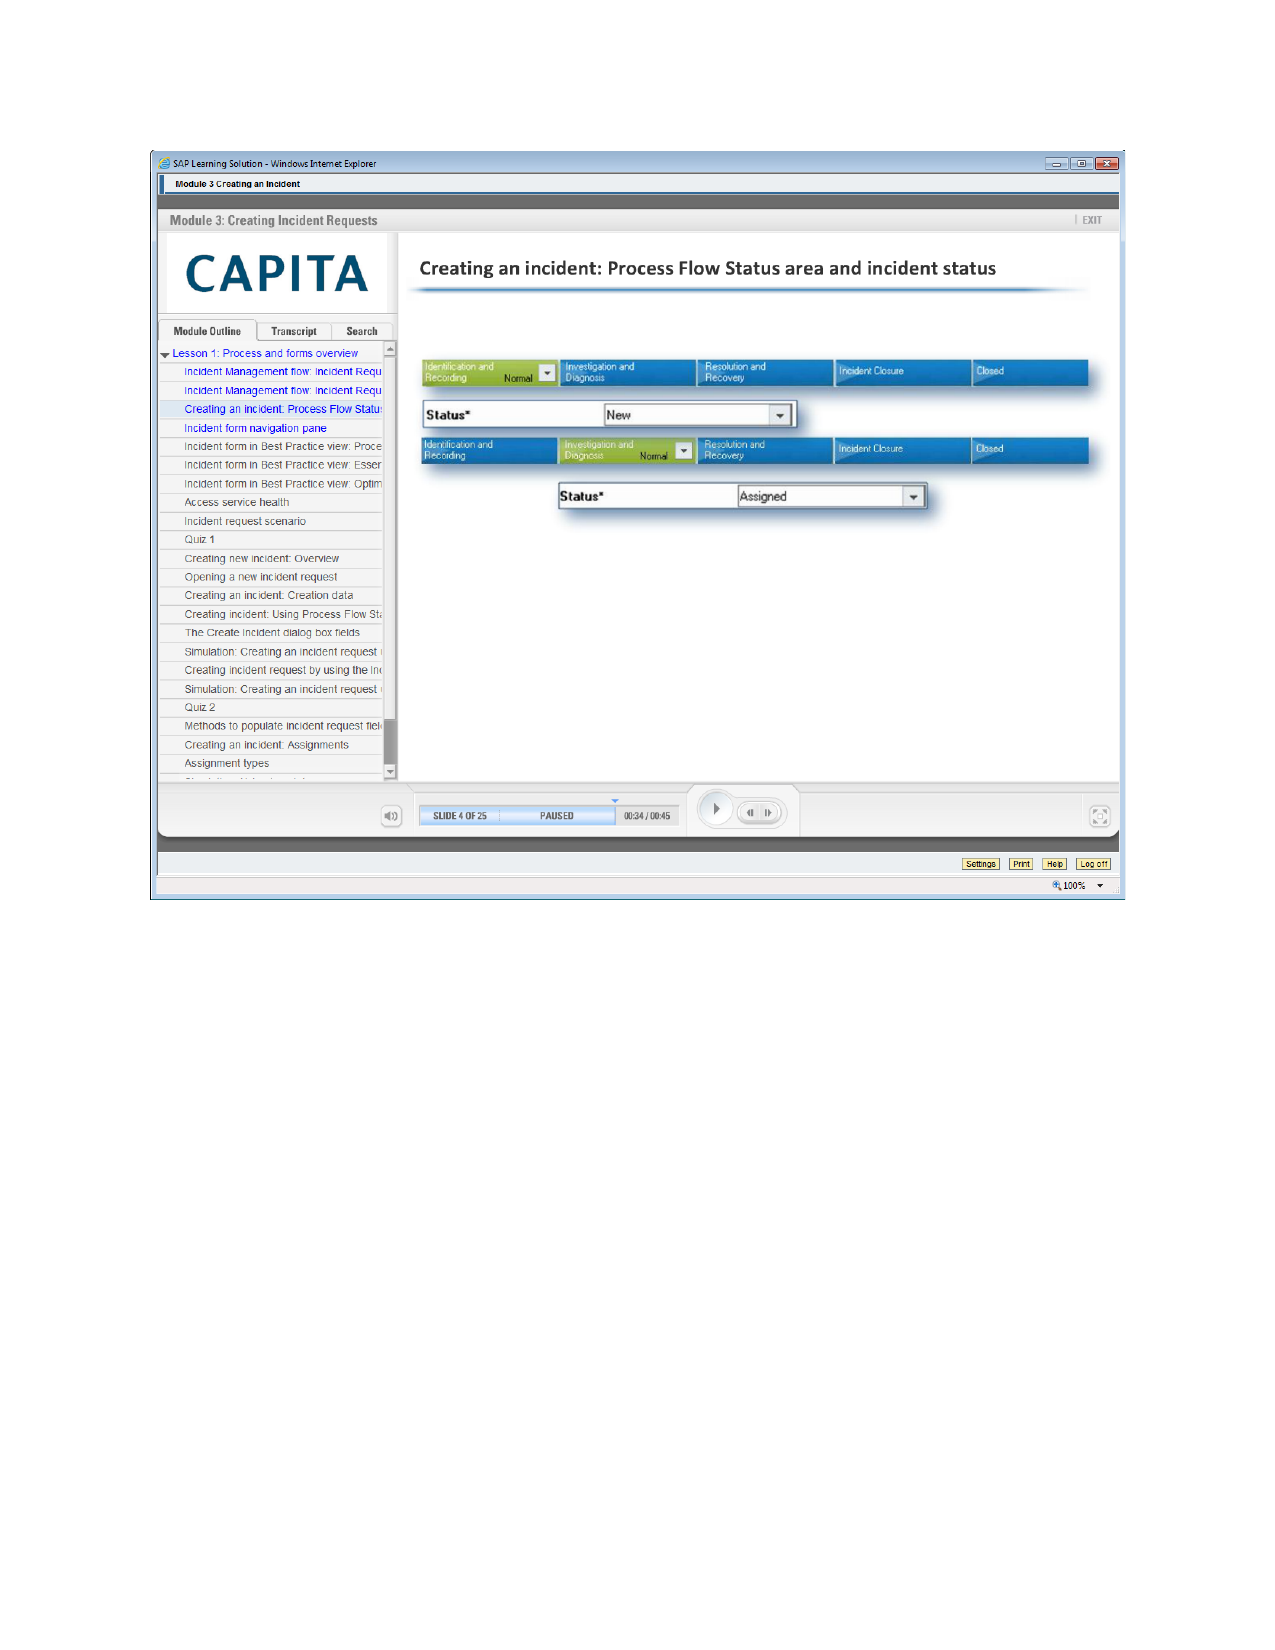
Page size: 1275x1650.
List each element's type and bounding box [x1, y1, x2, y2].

picture [150, 150, 1125, 900]
